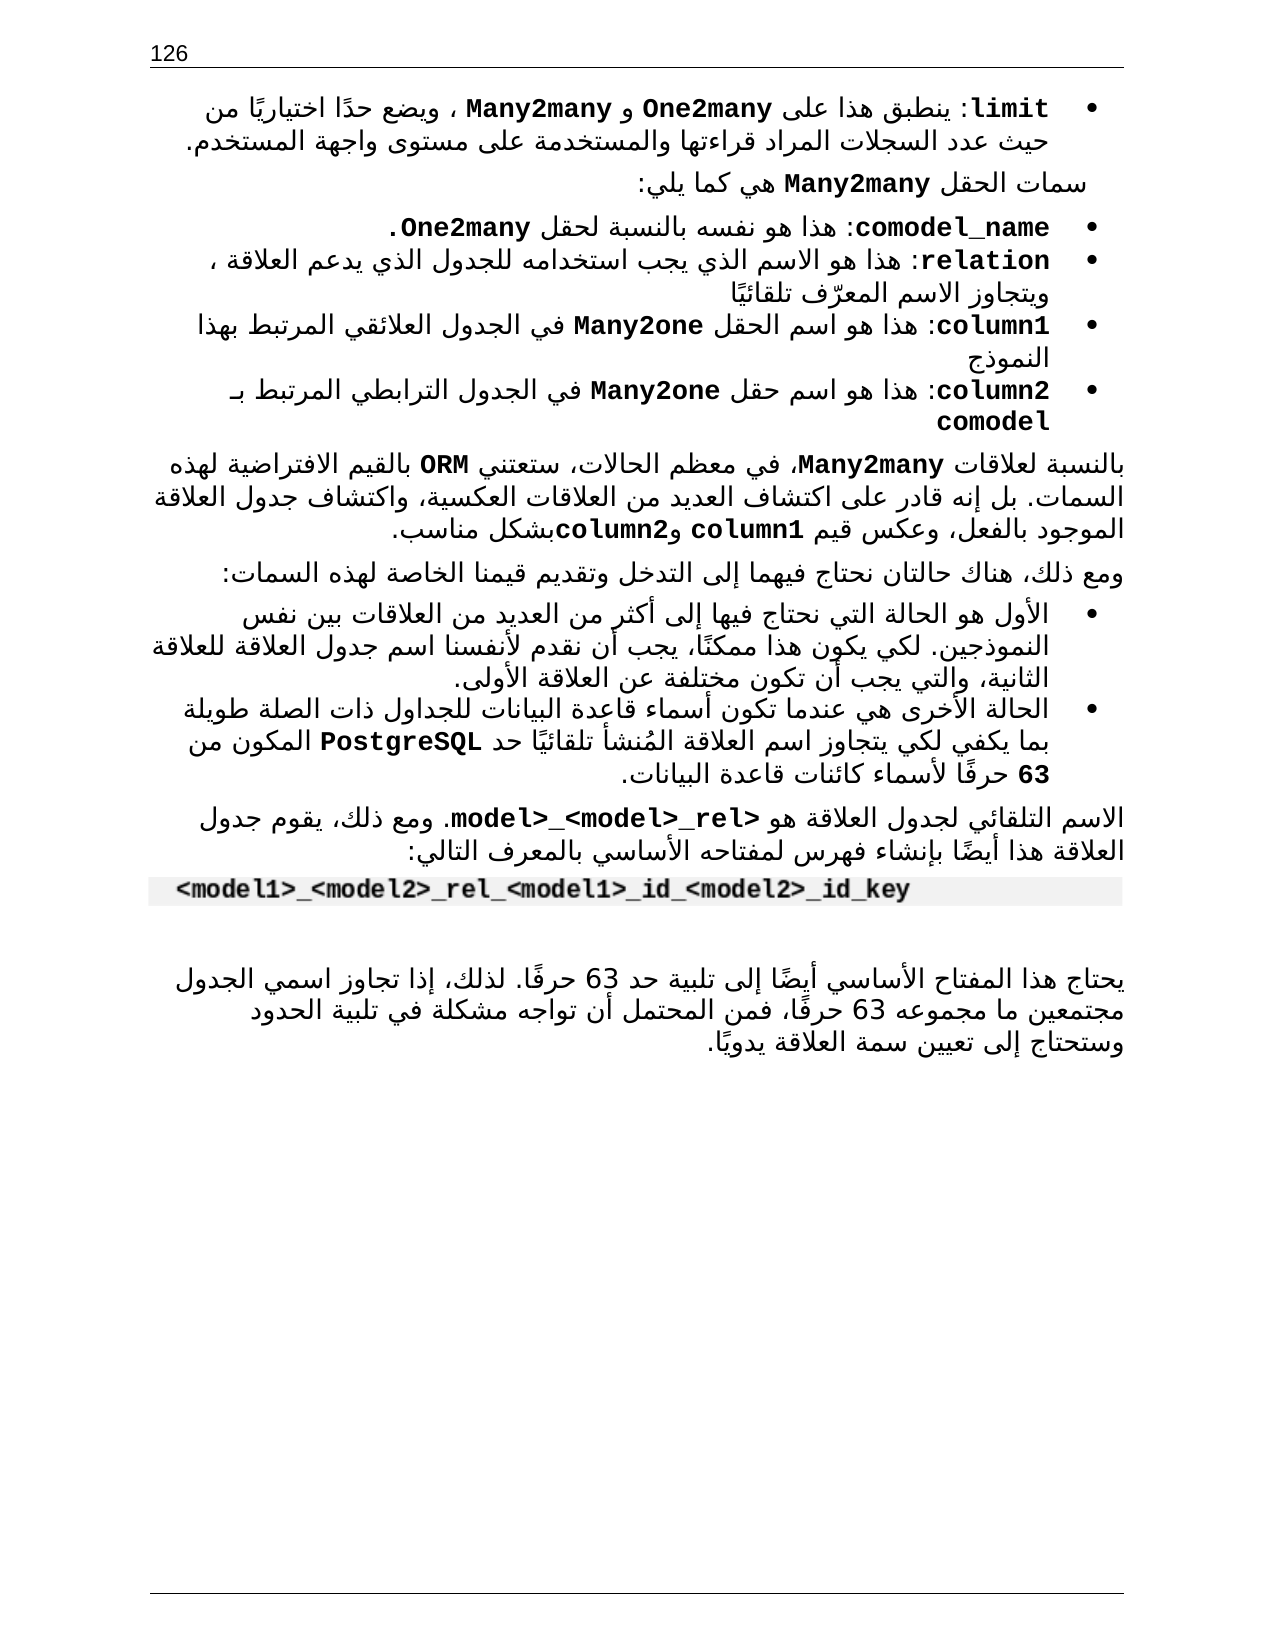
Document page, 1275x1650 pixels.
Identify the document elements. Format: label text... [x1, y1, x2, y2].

text ومع ذلك، هناك حالتان نحتاج فيهما إلى التدخل وتقديم قيمنا الخاصة لهذه السمات: [150, 557, 1125, 588]
text سمات الحقل Many2many هي كما يلي: [150, 168, 1087, 201]
list limit: ينطبق هذا على One2many و Many2many ، ويضع حدًا اختياريًا من حيث عدد السجلات المراد قراءتها والمستخدمة على مستوى واجهة المستخدم. [150, 92, 1087, 157]
list column2: هذا هو اسم حقل Many2one في الجدول الترابطي المرتبط بـ comodel [150, 374, 1087, 438]
list الأول هو الحالة التي نحتاج فيها إلى أكثر من العديد من العلاقات بين نفس النموذجين. لكي يكون هذا ممكنًا، يجب أن نقدم لأنفسنا اسم جدول العلاقة للعلاقة الثانية، والتي يجب أن تكون مختلفة عن العلاقة الأولى. [150, 599, 1087, 693]
text الاسم التلقائي لجدول العلاقة هو <model>_<model>_rel. ومع ذلك، يقوم جدول العلاقة هذا أيضًا بإنشاء فهرس لمفتاحه الأساسي بالمعرف التالي: [150, 802, 1125, 867]
list relation: هذا هو الاسم الذي يجب استخدامه للجدول الذي يدعم العلاقة ، ويتجاوز الاسم المعرّف تلقائيًا [150, 244, 1087, 309]
list comodel_name: هذا هو نفسه بالنسبة لحقل One2many. [150, 211, 1087, 244]
text يحتاج هذا المفتاح الأساسي أيضًا إلى تلبية حد 63 حرفًا. لذلك، إذا تجاوز اسمي الجدول مجتمعين ما مجموعه 63 حرفًا، فمن المحتمل أن تواجه مشكلة في تلبية الحدود وستحتاج إلى تعيين سمة العلاقة يدويًا. [150, 963, 1125, 1058]
list الحالة الأخرى هي عندما تكون أسماء قاعدة البيانات للجداول ذات الصلة طويلة بما يكفي لكي يتجاوز اسم العلاقة المُنشأ تلقائيًا حد PostgreSQL المكون من 63 حرفًا لأسماء كائنات قاعدة البيانات. [150, 693, 1087, 792]
list column1: هذا هو اسم الحقل Many2one في الجدول العلائقي المرتبط بهذا النموذج [150, 309, 1087, 374]
text بالنسبة لعلاقات Many2many، في معظم الحالات، ستعتني ORM بالقيم الافتراضية لهذه السمات. بل إنه قادر على اكتشاف العديد من العلاقات العكسية، واكتشاف جدول العلاقة الموجود بالفعل، وعكس قيم column1 وcolumn2بشكل مناسب. [150, 448, 1125, 546]
